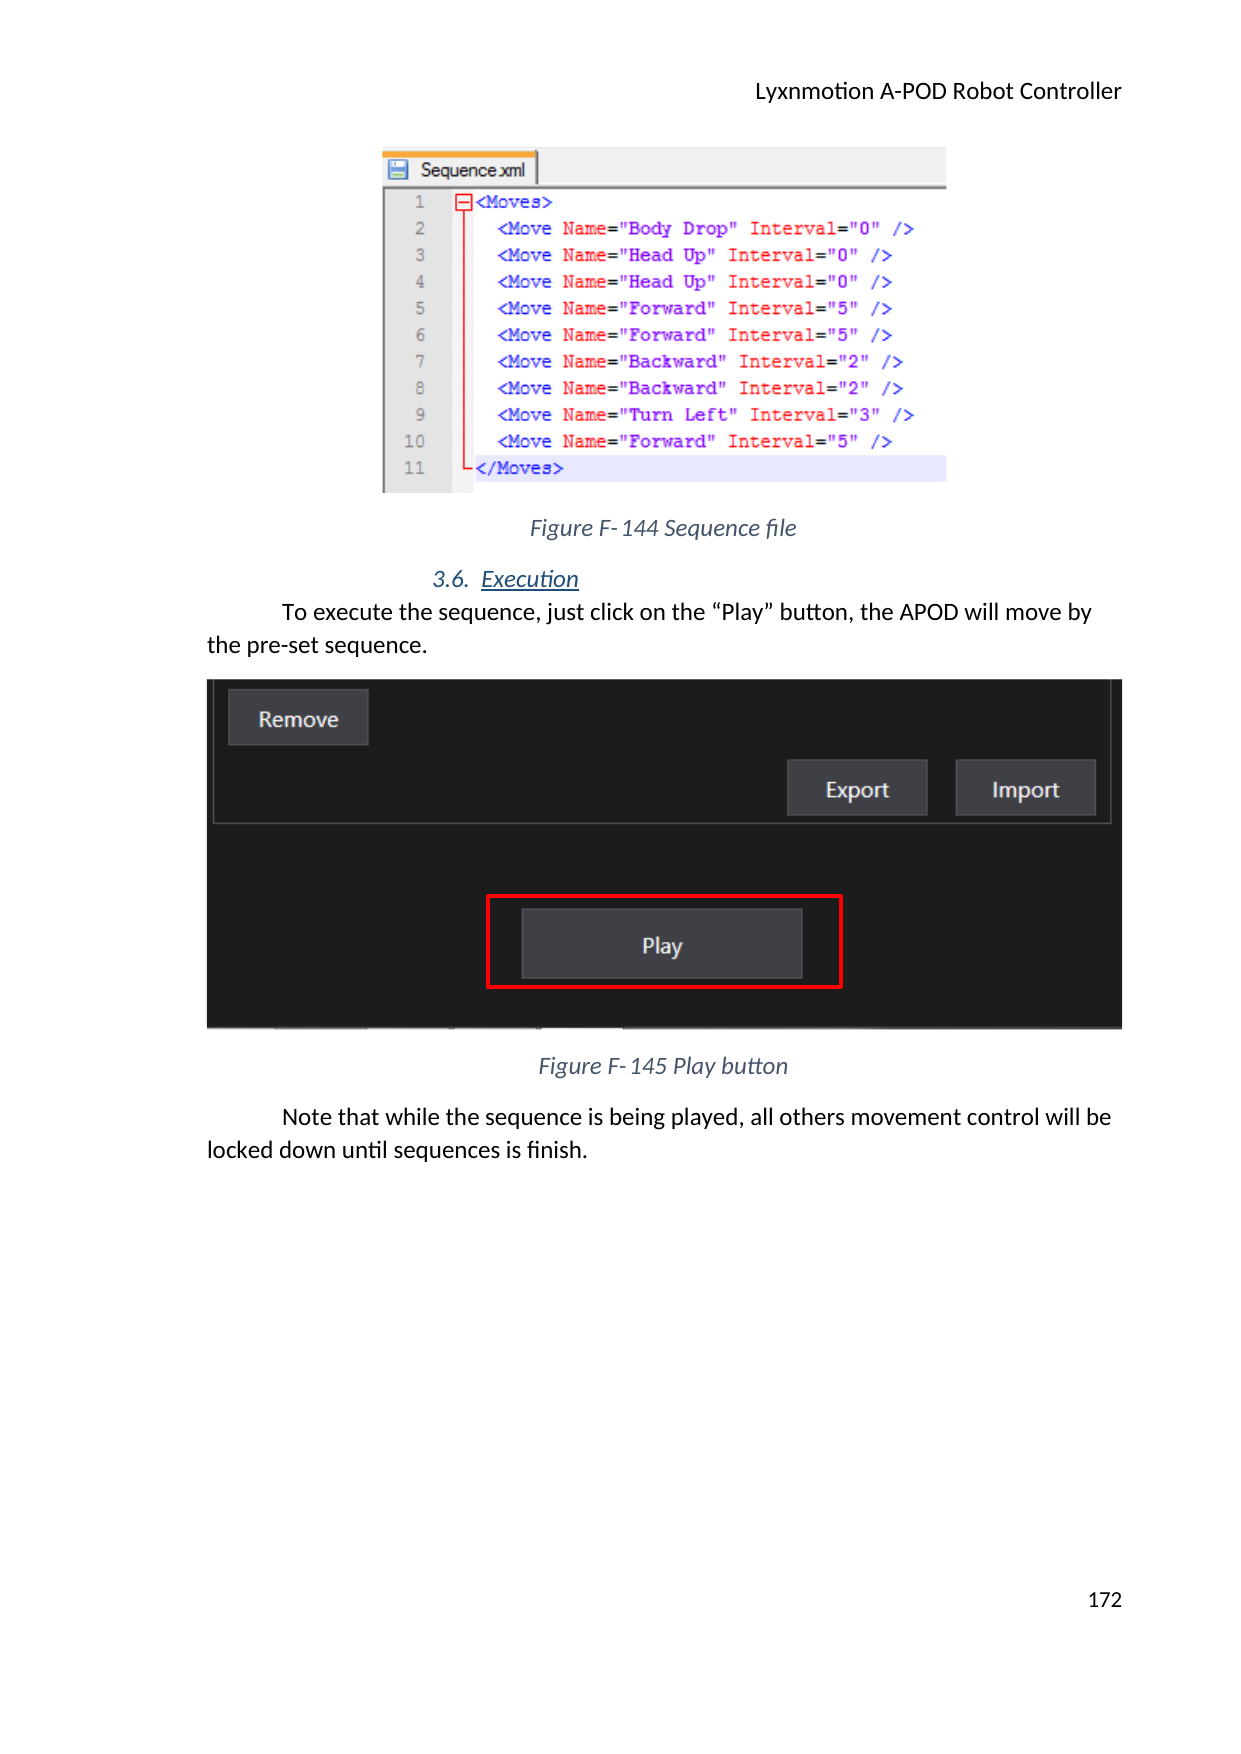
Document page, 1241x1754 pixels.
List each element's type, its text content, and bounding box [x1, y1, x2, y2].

picture [206, 678, 1123, 1031]
text Note that while the sequence is being played, all others movement control will be locked down until sequences is finish. [207, 1101, 1122, 1164]
text Figure F-39 Sequence file [207, 512, 1122, 543]
subtitle Execution [432, 563, 1122, 594]
text Figure F-40 Play button [207, 1050, 1122, 1080]
picture [382, 147, 947, 493]
text To execute the sequence, just click on the “Play” button, the APOD will move by the pre-set sequence. [207, 596, 1122, 660]
